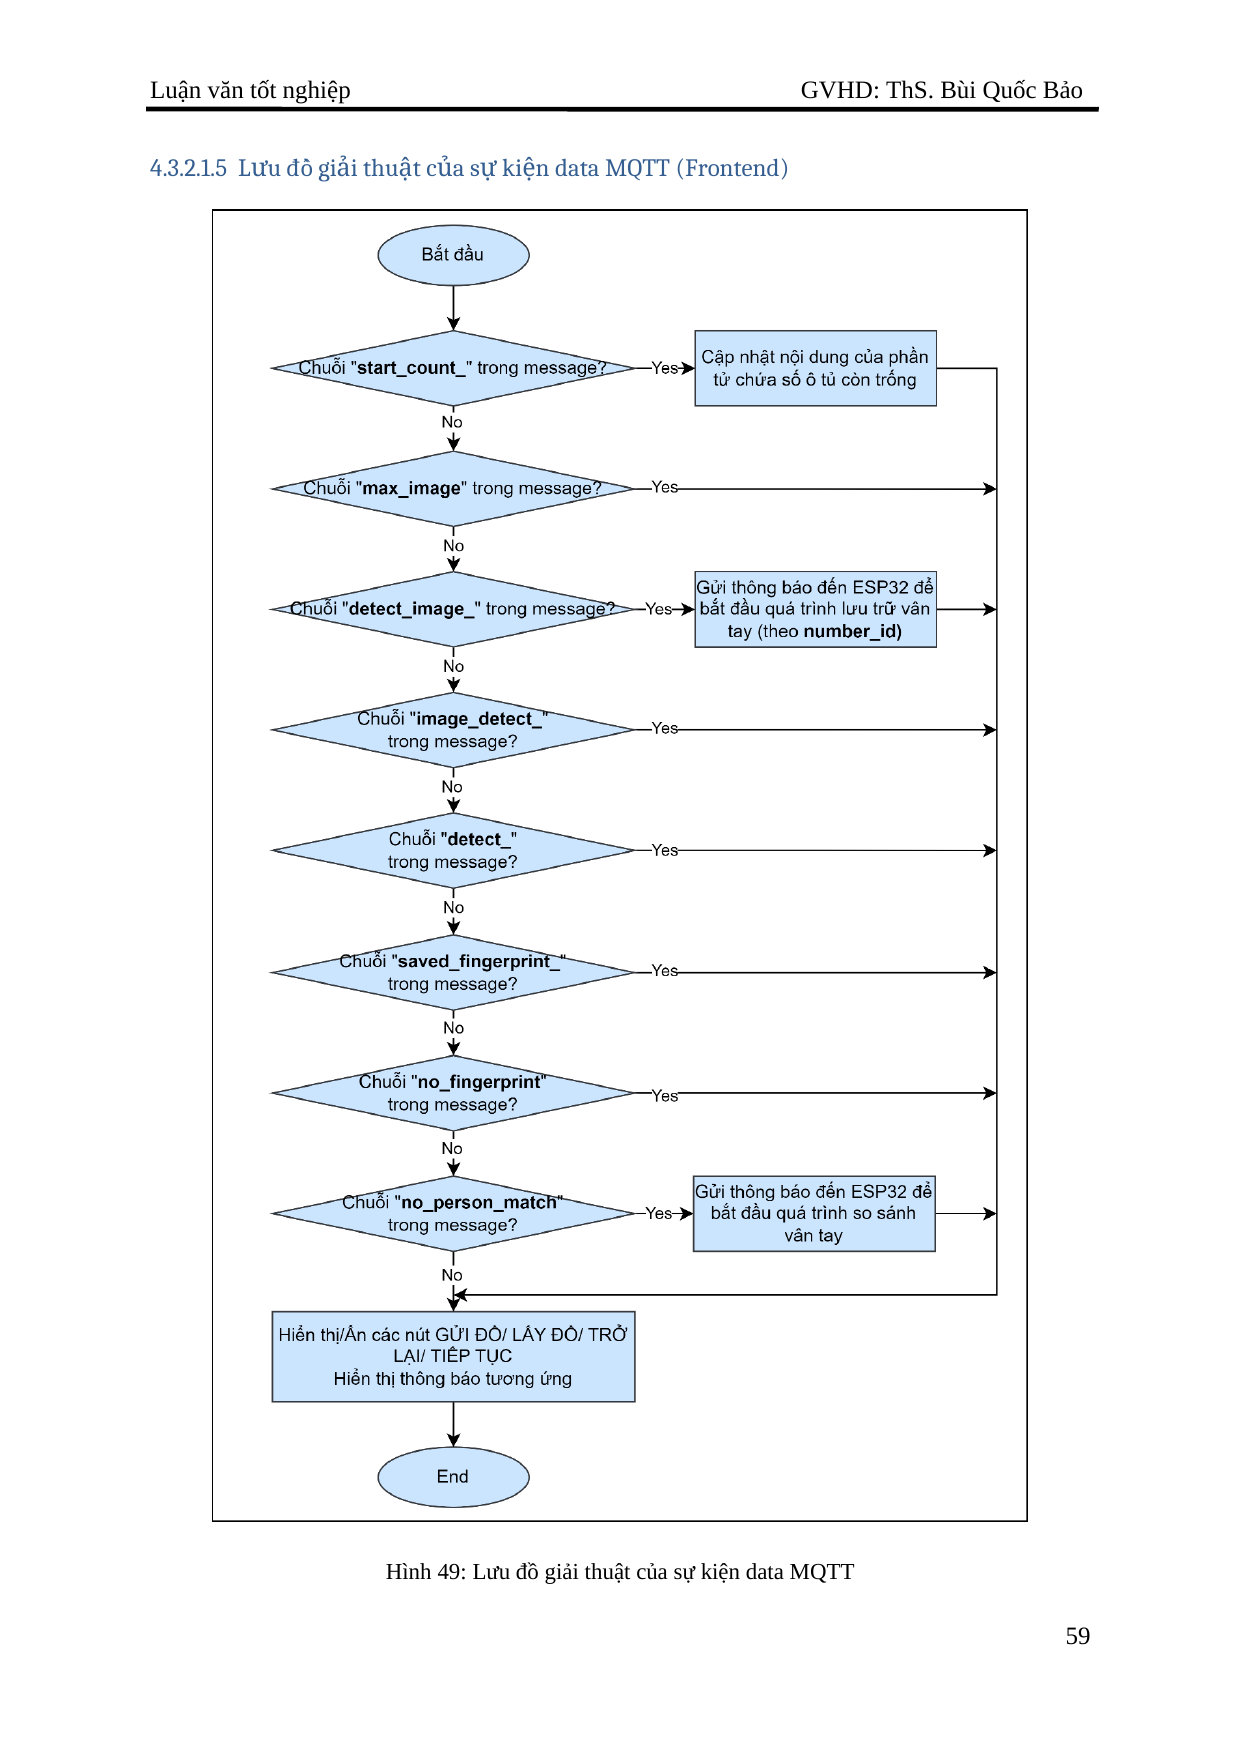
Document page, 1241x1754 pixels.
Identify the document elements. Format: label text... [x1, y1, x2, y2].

subtitle 4.3.2.1.5 Lưu đồ giải thuật của sự kiện data MQTT (Frontend) [150, 154, 1090, 183]
picture [212, 209, 1029, 1523]
text Hình 49: Lưu đồ giải thuật của sự kiện data MQTT [150, 1558, 1090, 1584]
